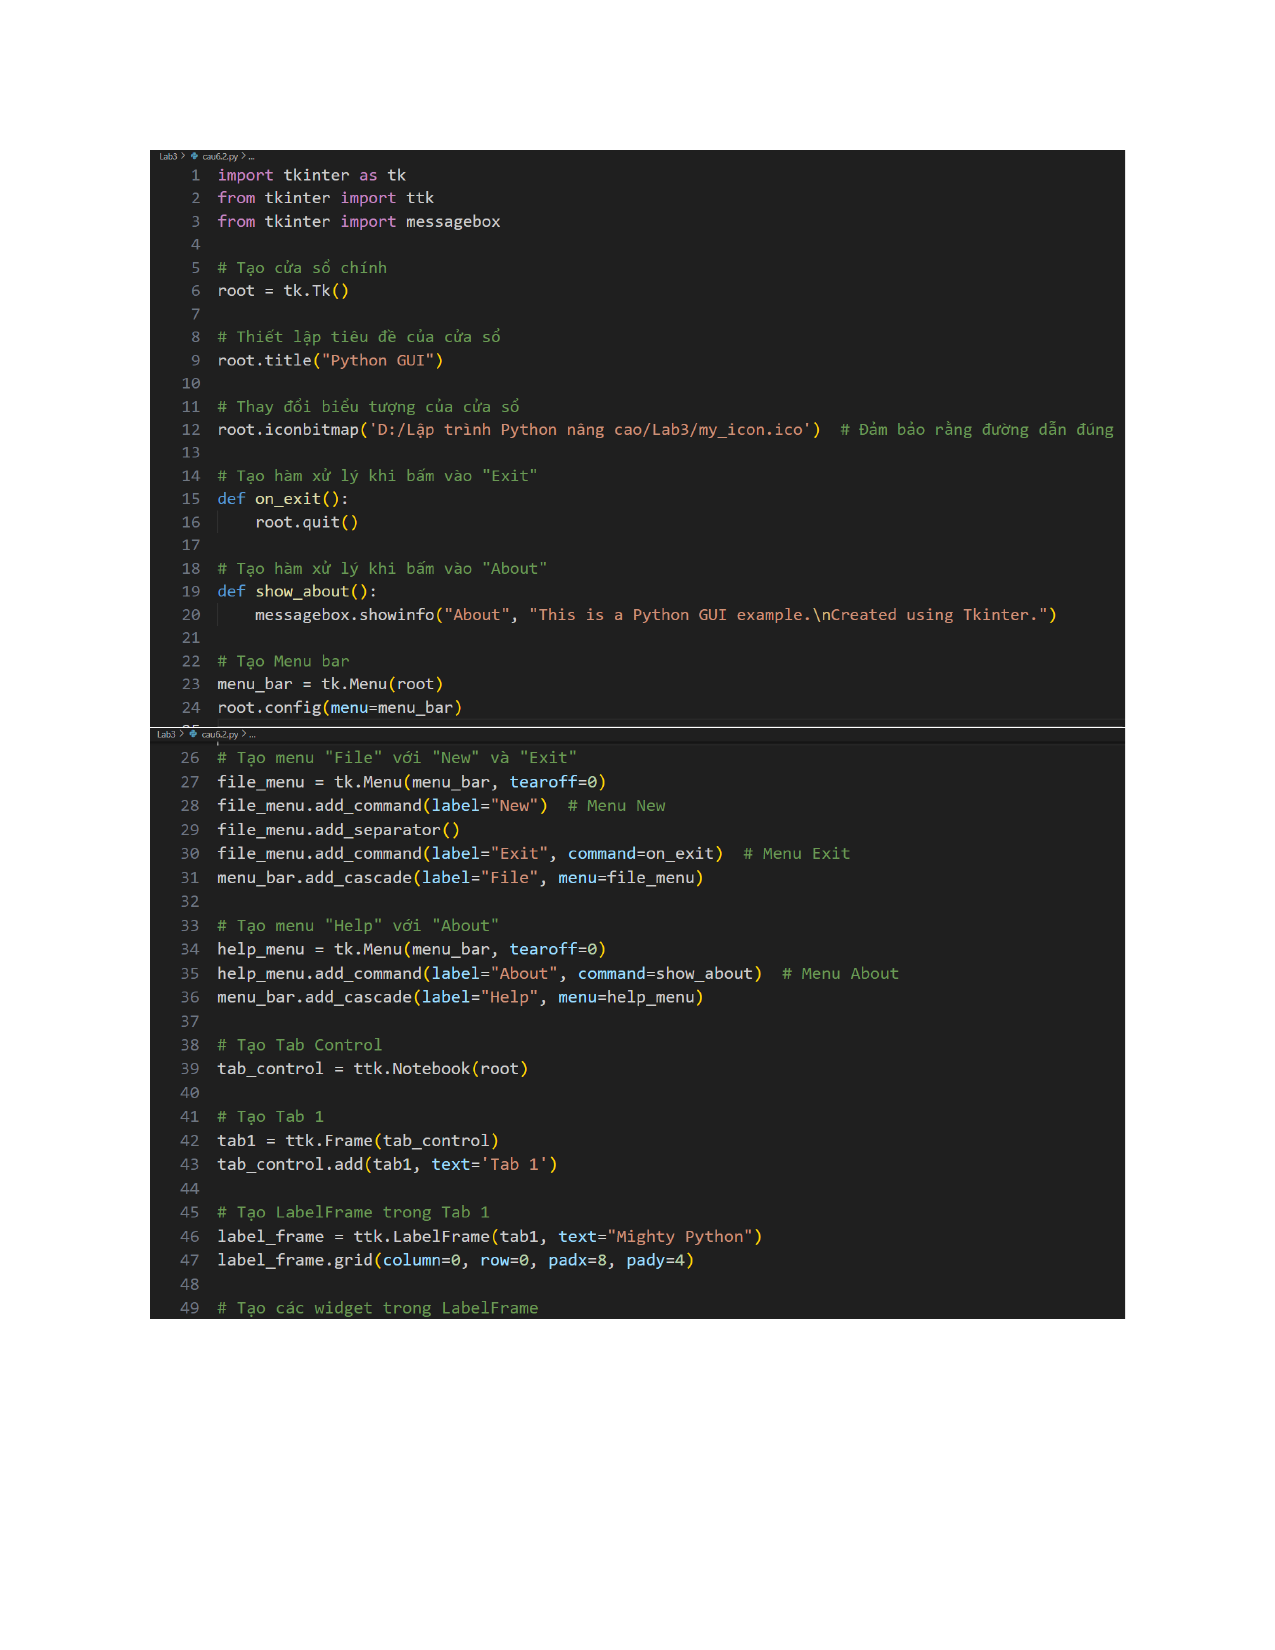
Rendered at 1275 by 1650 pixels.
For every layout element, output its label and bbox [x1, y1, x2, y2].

picture [150, 728, 1125, 1319]
picture [150, 150, 1125, 727]
